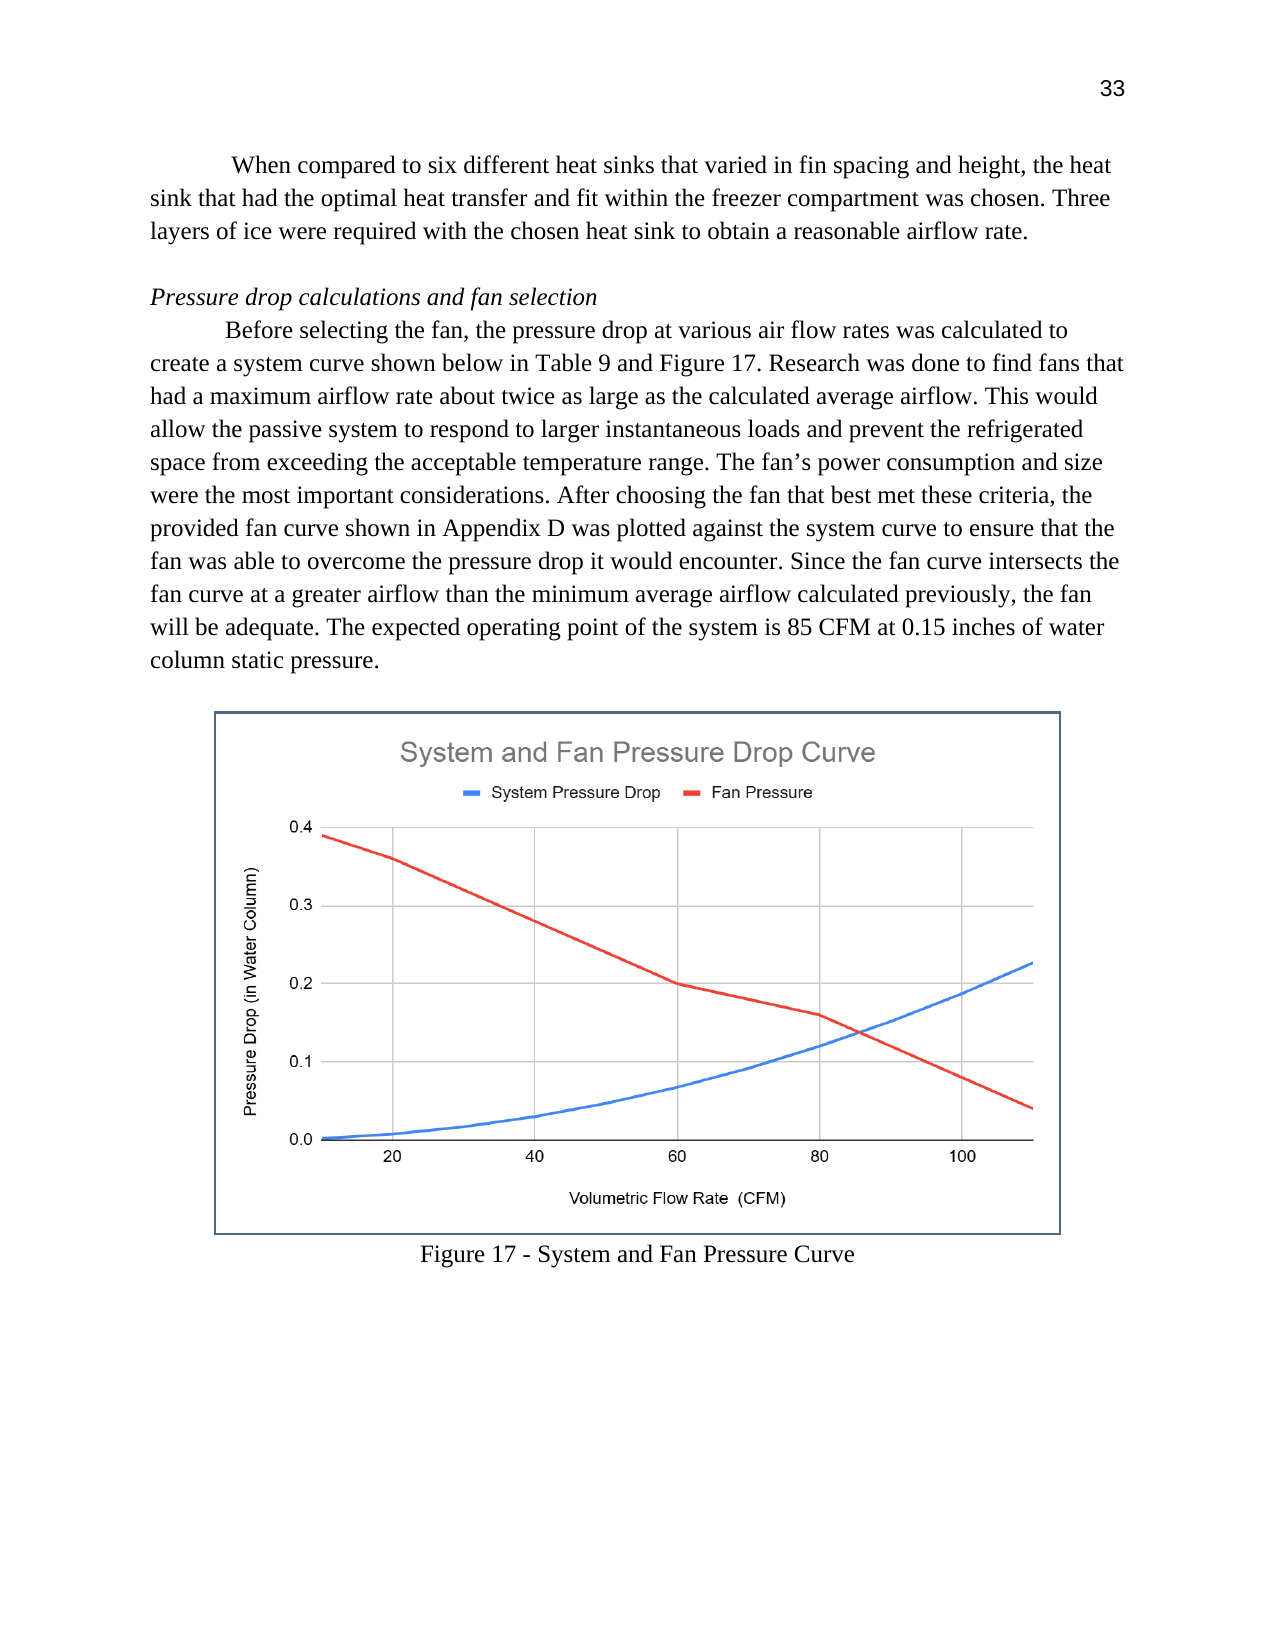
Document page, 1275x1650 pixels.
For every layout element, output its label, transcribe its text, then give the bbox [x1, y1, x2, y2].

subtitle Figure 17 - System and Fan Pressure Curve [150, 1239, 1125, 1268]
picture [216, 714, 1059, 1233]
text When compared to six different heat sinks that varied in fin spacing and height, the heat sink that had the optimal heat transfer and fit within the freezer compartment was chosen. Three layers of ice were required with the chosen heat sink to obtain a reasonable airflow rate. [150, 150, 1125, 245]
text Pressure drop calculations and fan selection [150, 282, 1125, 311]
text Before selecting the fan, the pressure drop at various air flow rates was calculated to create a system curve shown below in Table 9 and Figure 17. Research was done to find fans that had a maximum airflow rate about twice as large as the calculated average airflow. This would allow the passive system to respond to larger instantaneous loads and prevent the refrigerated space from exceeding the acceptable temperature range. The fan’s power consumption and size were the most important considerations. After choosing the fan that best met these criteria, the provided fan curve shown in Appendix D was plotted against the system curve to ensure that the fan was able to overcome the pressure drop it would encounter. Since the fan curve intersects the fan curve at a greater airflow than the minimum average airflow calculated previously, the fan will be adequate. The expected operating point of the system is 85 CFM at 0.15 inches of water column static pressure. [150, 315, 1125, 674]
